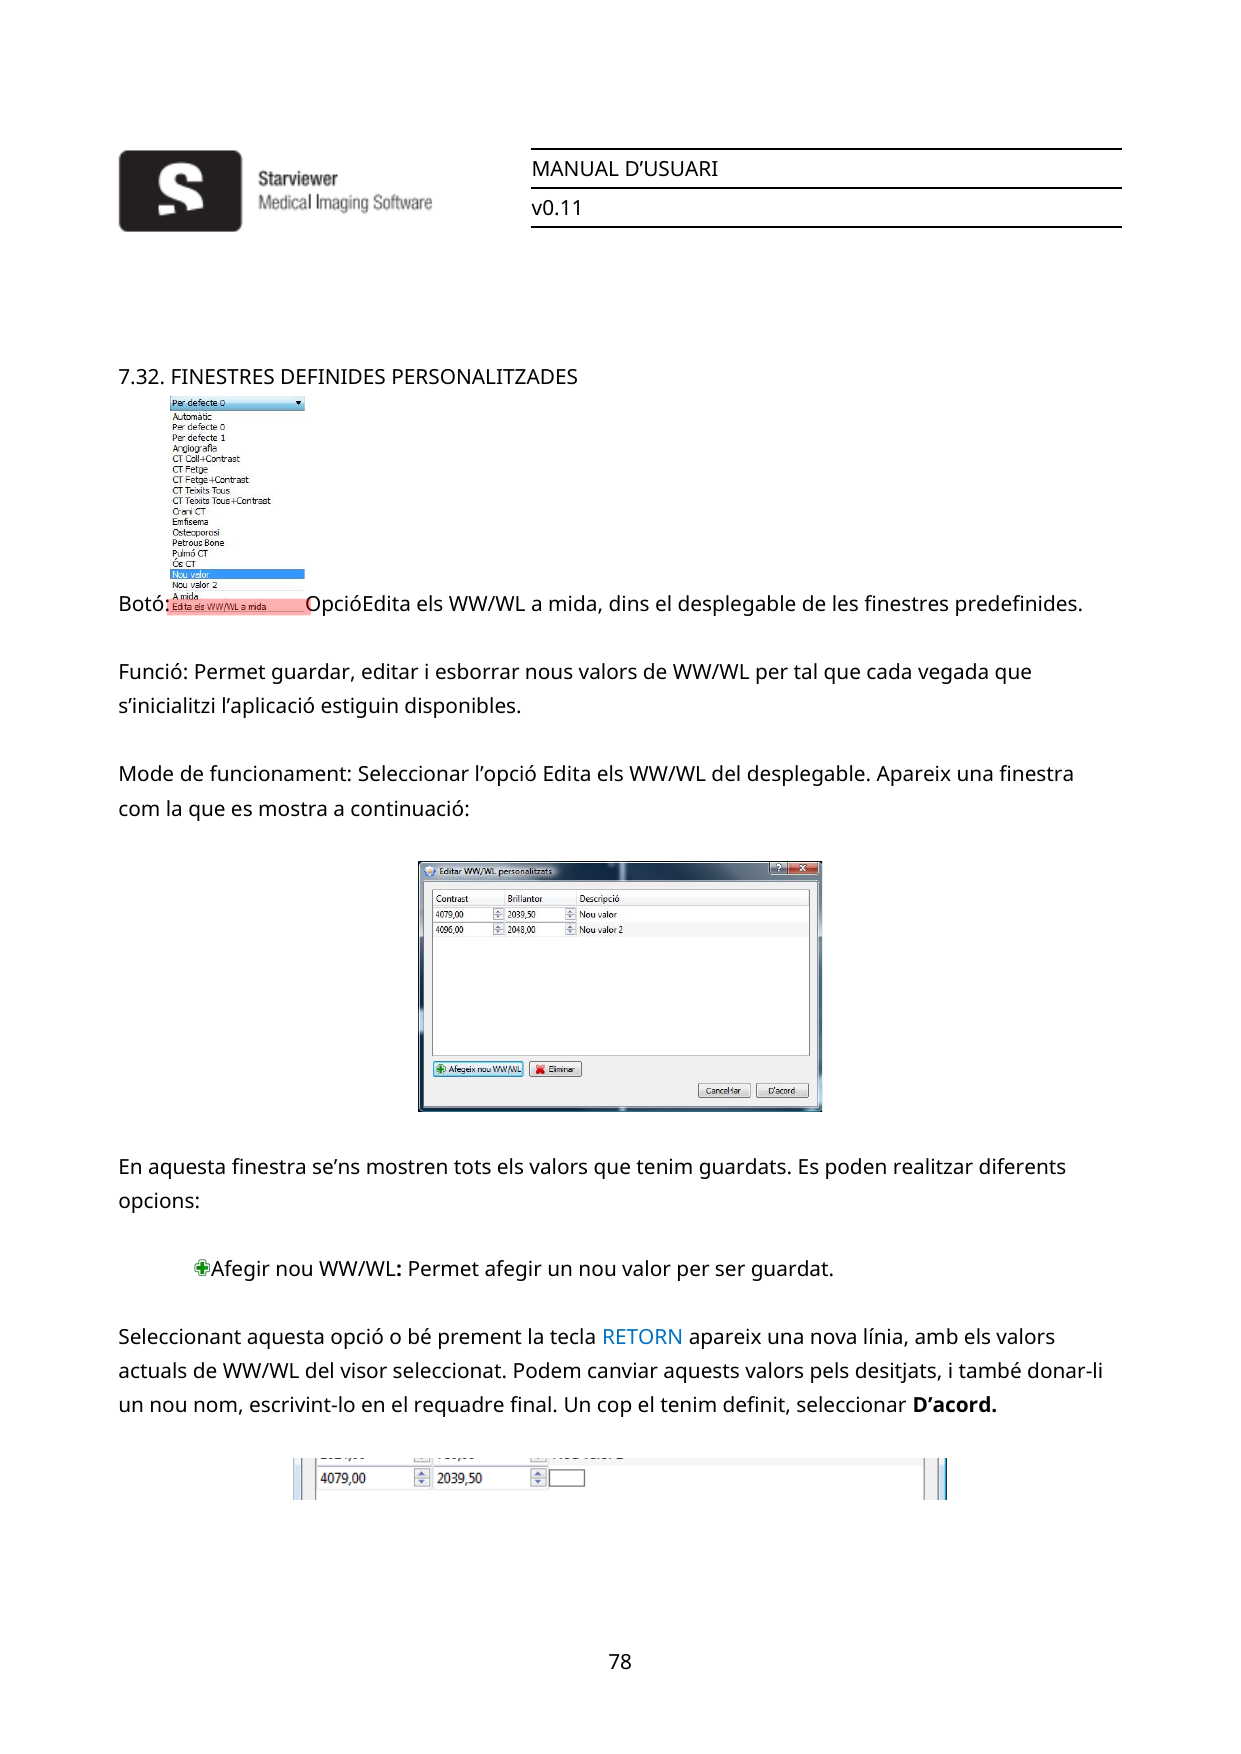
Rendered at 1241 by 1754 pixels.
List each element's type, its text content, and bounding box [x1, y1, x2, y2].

text Botó:OpcióEdita els WW/WL a mida, dins el desplegable de les finestres predefinides. [118, 396, 1122, 618]
text Seleccionant aquesta opció o bé prement la tecla RETORN apareix una nova línia, amb els valors actuals de WW/WL del visor seleccionat. Podem canviar aquests valors pels desitjats, i també donar-li un nou nom, escrivint-lo en el requadre final. Un cop el tenim definit, seleccionar D’acord. [118, 1322, 1122, 1419]
text Afegir nou WW/WL: Permet afegir un nou valor per ser guardat. [118, 1254, 1122, 1282]
picture [418, 861, 823, 1112]
text Mode de funcionament: Seleccionar l’opció Edita els WW/WL del desplegable. Apareix una finestra com la que es mostra a continuació: [118, 759, 1122, 822]
picture [293, 1458, 947, 1500]
picture [193, 1258, 211, 1277]
text Funció: Permet guardar, editar i esborrar nous valors de WW/WL per tal que cada vegada que s’inicialitzi l’aplicació estiguin disponibles. [118, 657, 1122, 720]
picture [170, 396, 305, 598]
text En aquesta finestra se’ns mostren tots els valors que tenim guardats. Es poden realitzar diferents opcions: [118, 1152, 1122, 1214]
subtitle Finestres definides personalitzades [118, 362, 1122, 391]
subtitle Canvi de finestra [166, 598, 311, 616]
